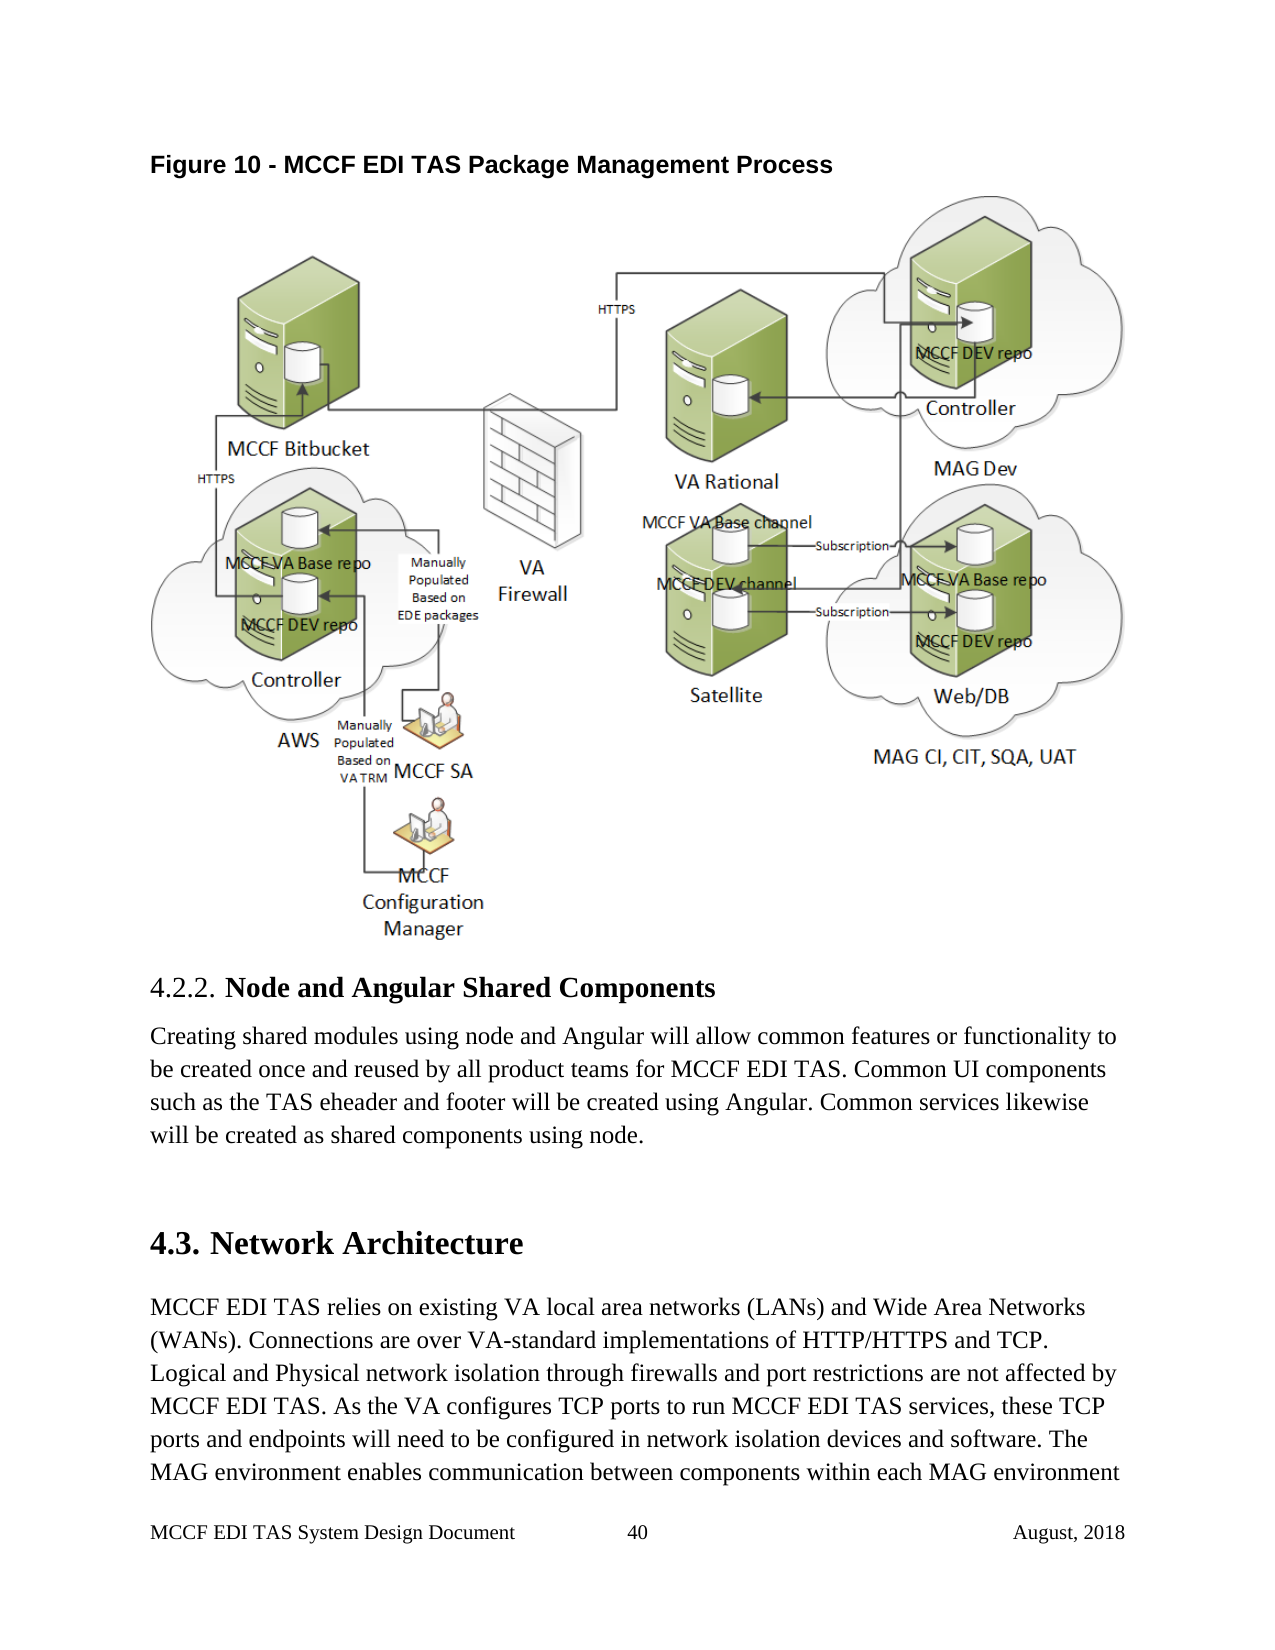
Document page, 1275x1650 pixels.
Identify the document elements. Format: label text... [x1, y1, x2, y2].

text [150, 1292, 1125, 1486]
subtitle Node and Angular Shared Components [150, 970, 1125, 1003]
picture [150, 195, 1125, 953]
text Creating shared modules using node and Angular will allow common features or functionality to be created once and reused by all product teams for MCCF EDI TAS. Common UI components such as the TAS eheader and footer will be created using Angular. Common services likewise will be created as shared components using node. [150, 1021, 1125, 1148]
subtitle Network Architecture [150, 1223, 1125, 1262]
